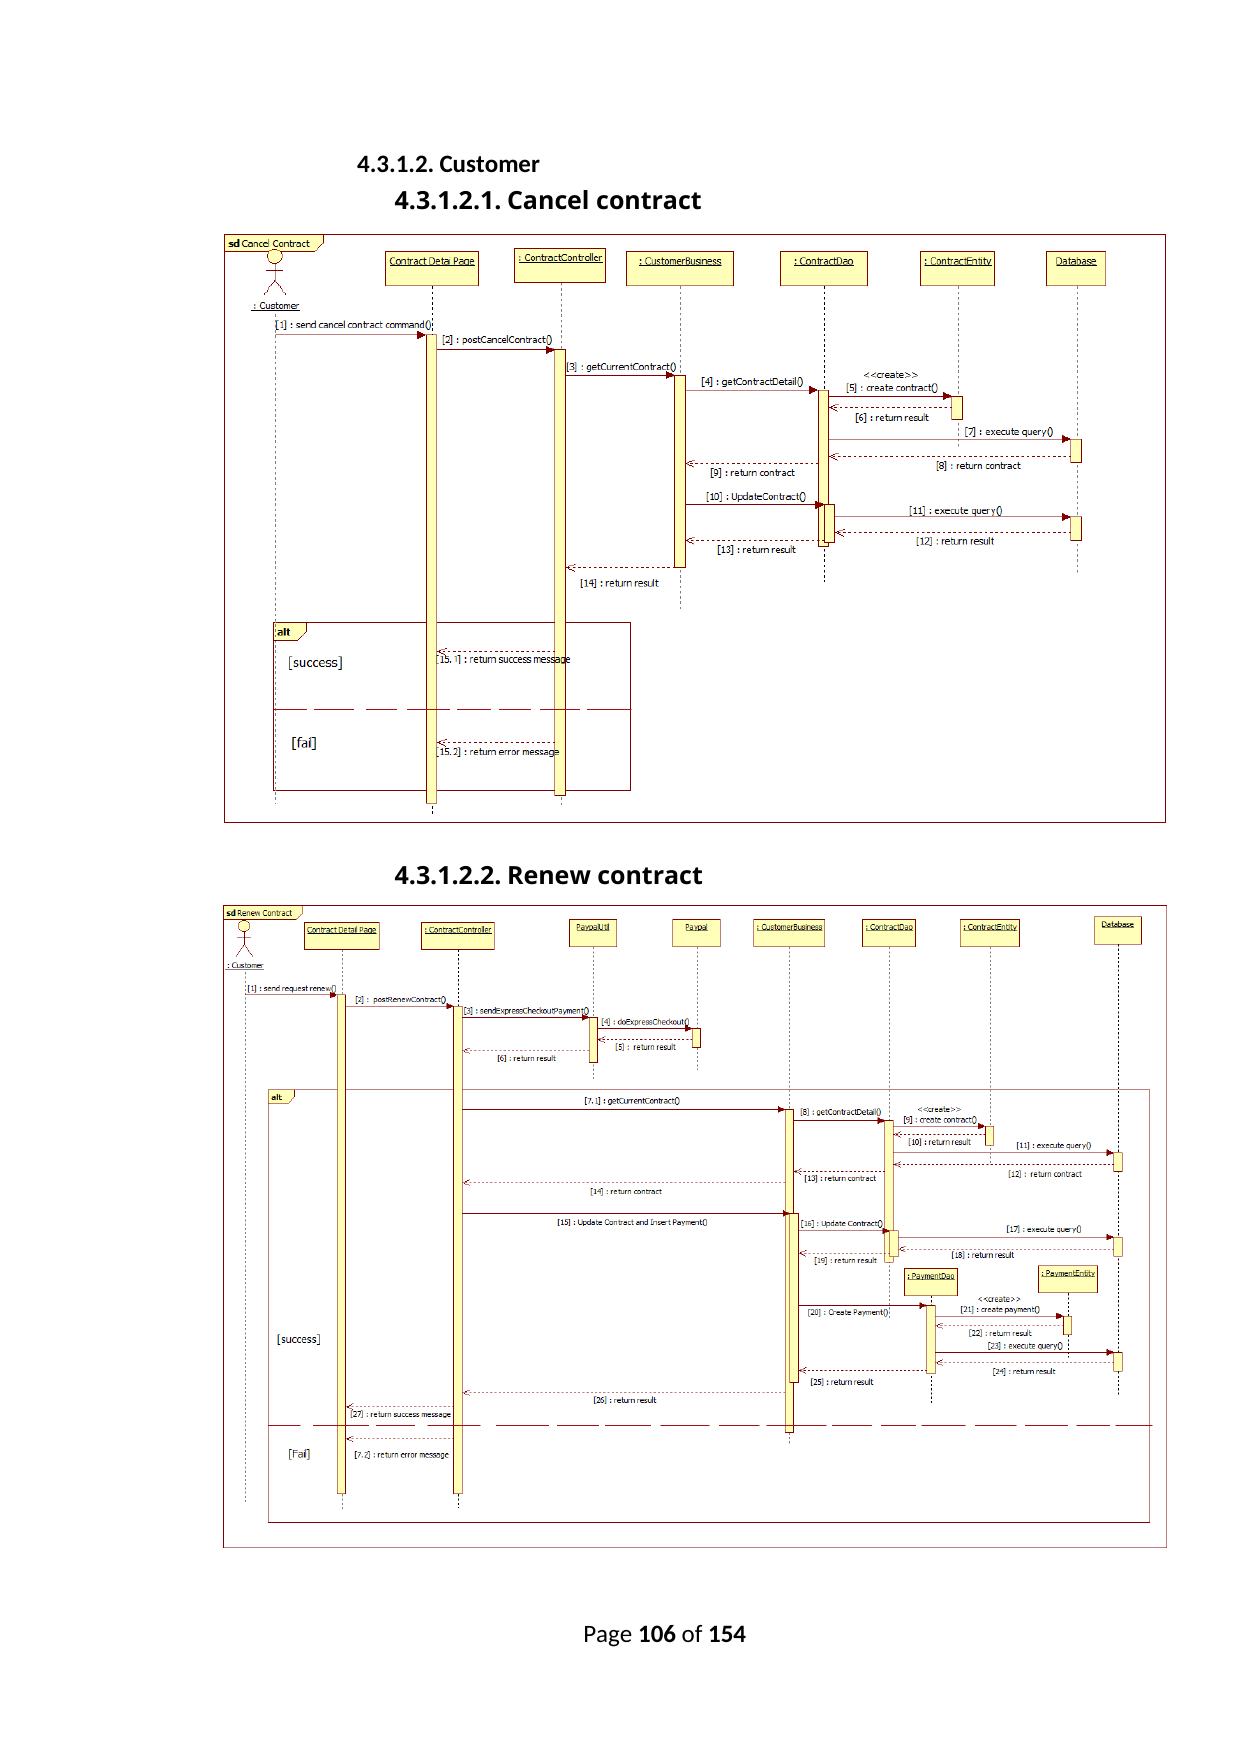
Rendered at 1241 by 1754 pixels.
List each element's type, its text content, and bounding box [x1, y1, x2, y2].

picture [206, 216, 1182, 839]
subtitle Customer [357, 148, 1122, 178]
subtitle Renew contract [394, 857, 1122, 891]
picture [206, 891, 1180, 1561]
subtitle Cancel contract [394, 182, 1122, 216]
